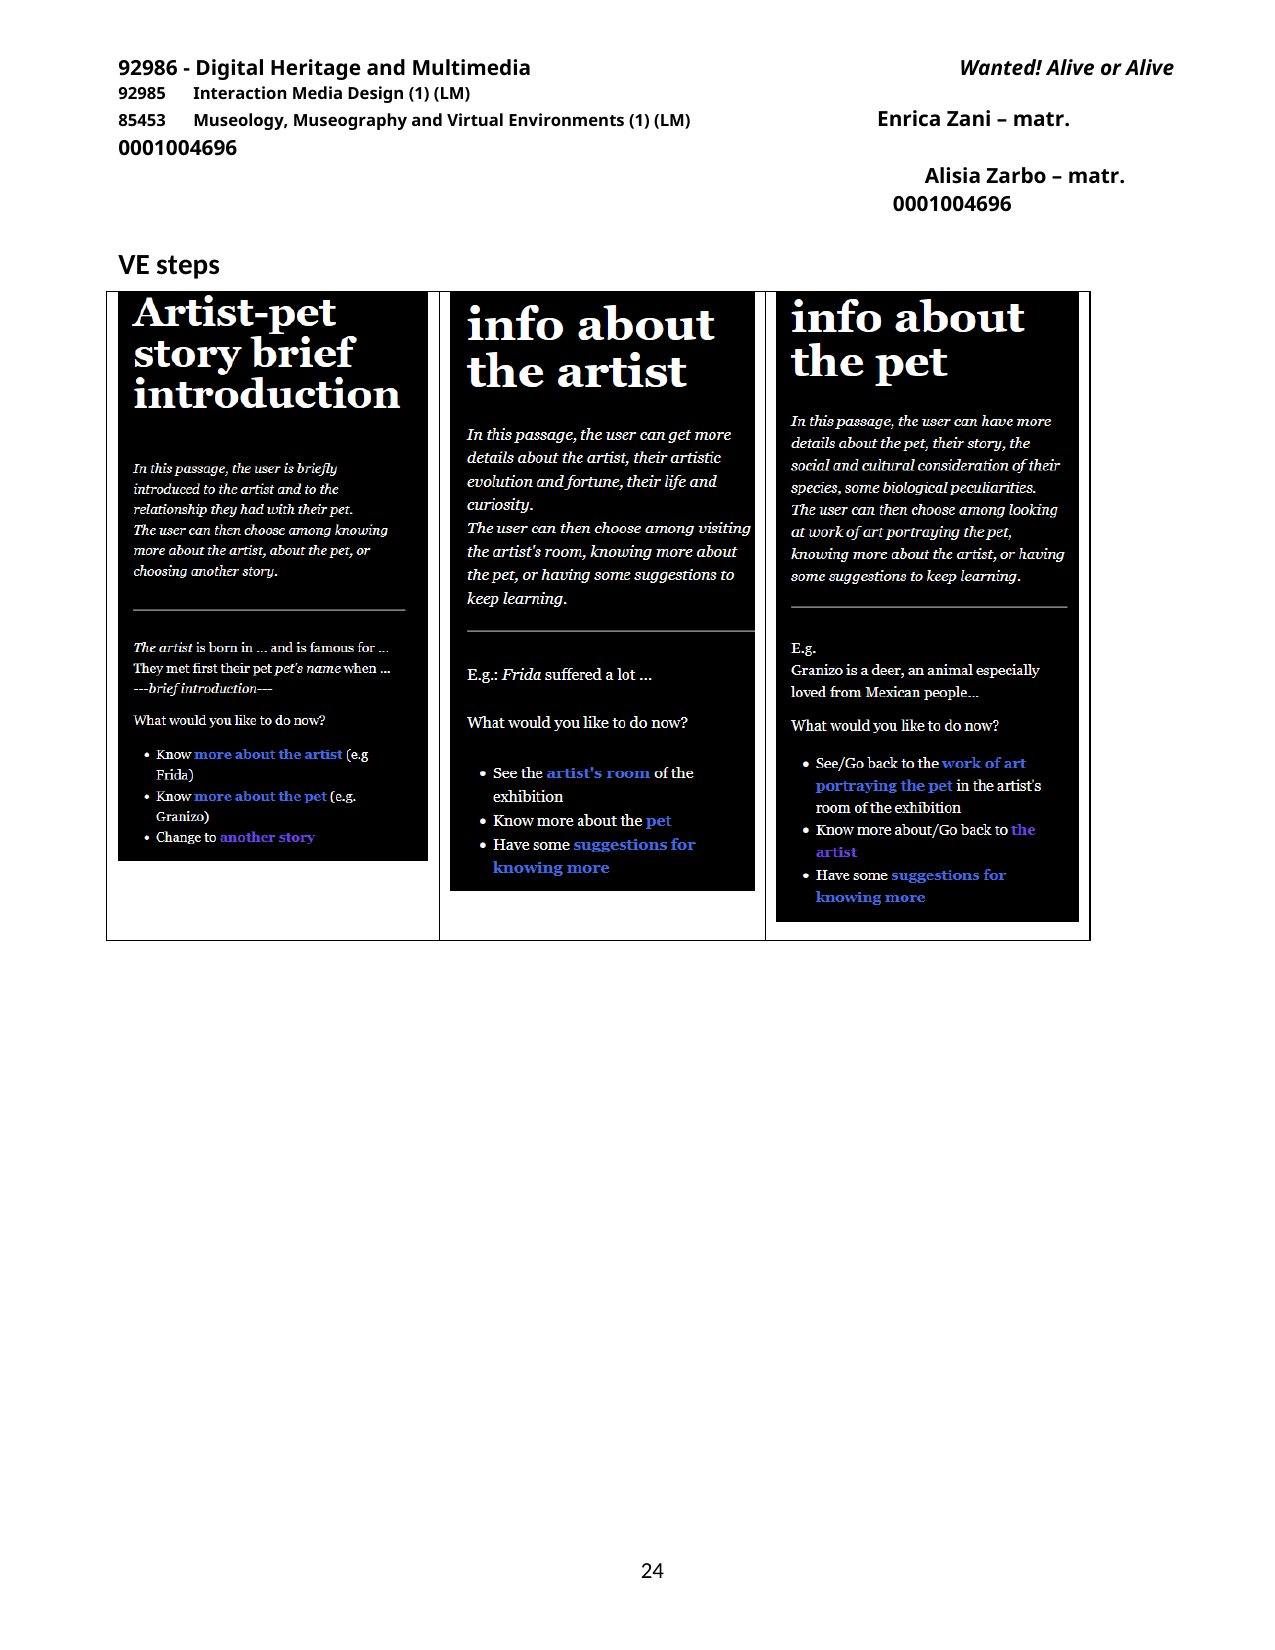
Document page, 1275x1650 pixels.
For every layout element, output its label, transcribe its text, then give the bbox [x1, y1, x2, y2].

picture [450, 292, 755, 891]
table_header [440, 292, 765, 940]
picture [776, 292, 1079, 922]
picture [118, 292, 428, 861]
table_header [766, 292, 1089, 940]
subtitle VE steps [118, 246, 1186, 282]
table_header [107, 292, 439, 940]
